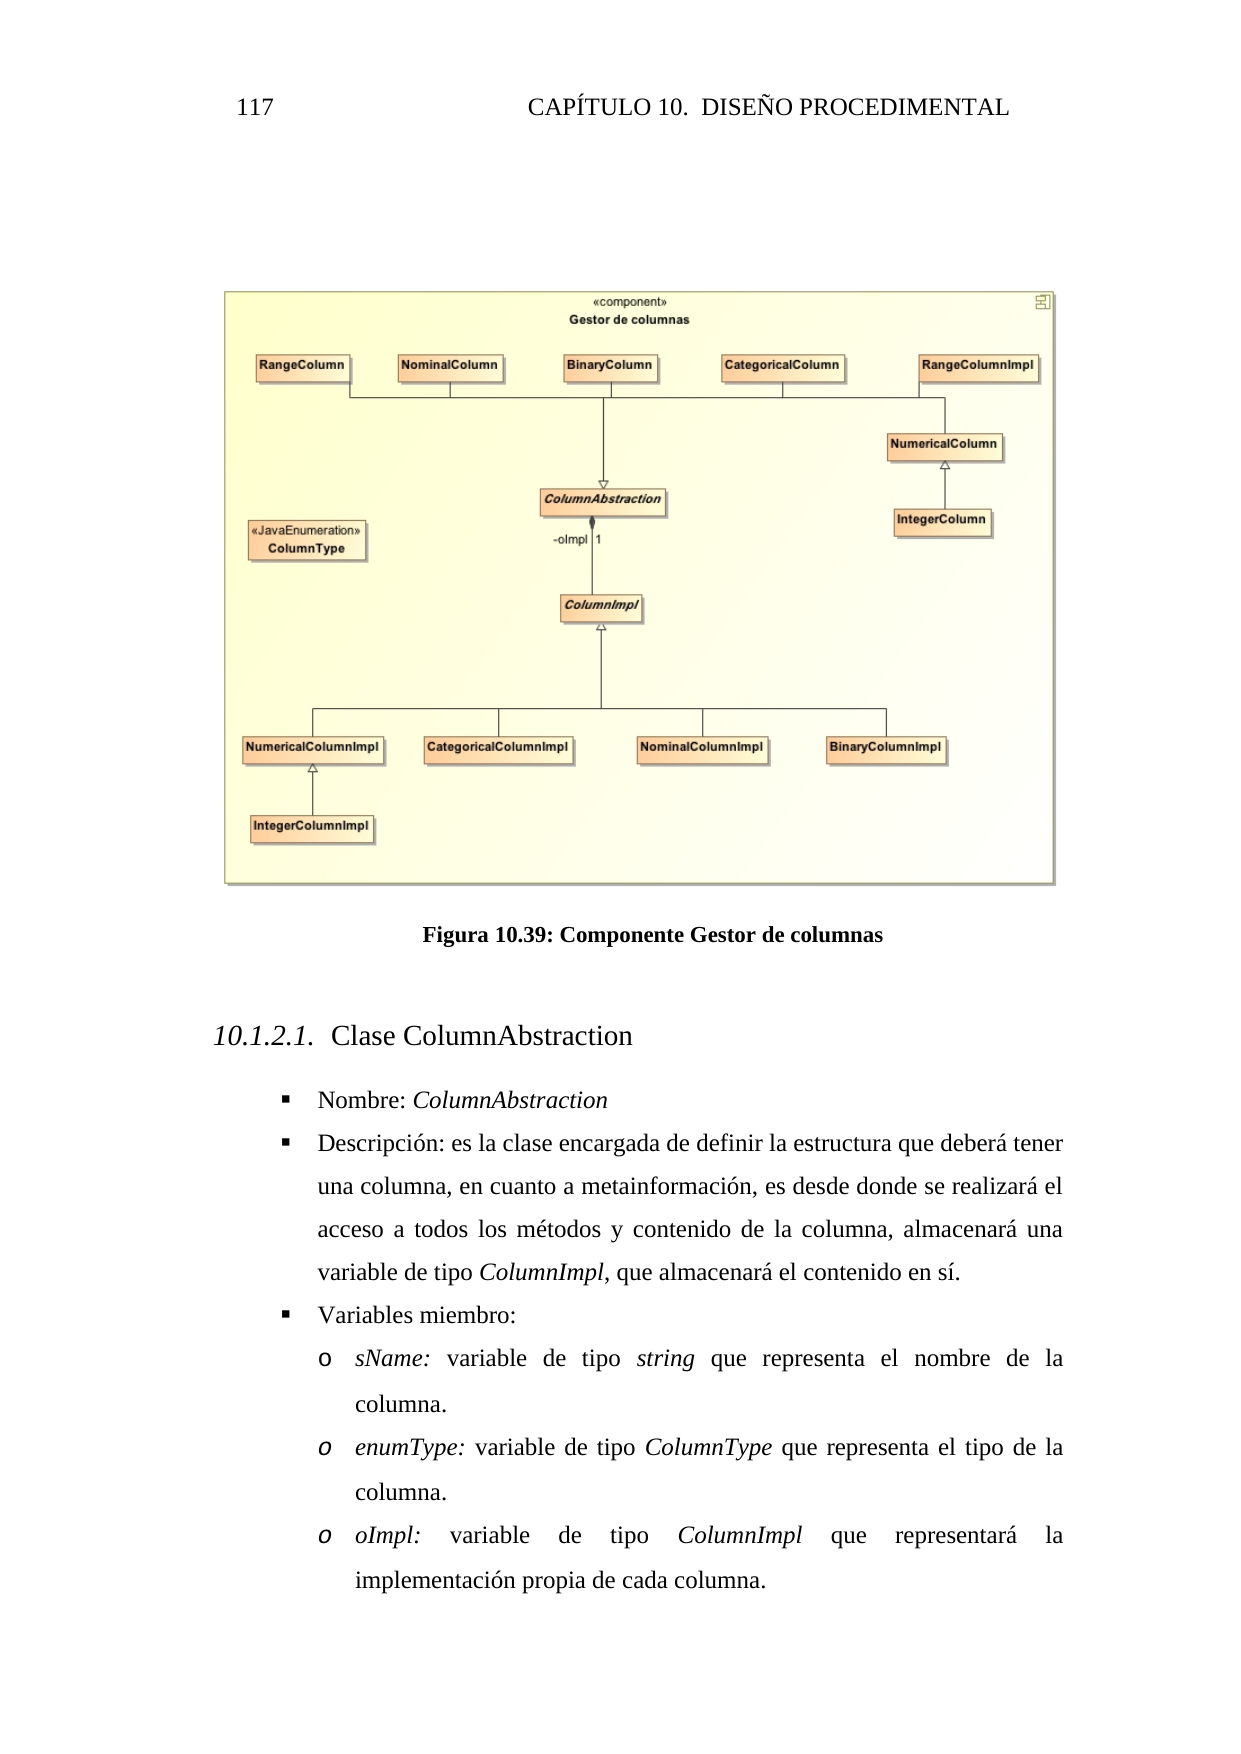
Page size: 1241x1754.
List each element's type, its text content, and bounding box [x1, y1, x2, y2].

list sName: variable de tipo string que representa el nombre de la columna. [317, 1343, 1064, 1417]
subtitle Clase ColumnAbstraction [213, 1018, 1064, 1051]
picture [213, 280, 1064, 894]
list Variables miembro: [280, 1300, 1064, 1329]
list Nombre: ColumnAbstraction [280, 1085, 1064, 1113]
list enumType: variable de tipo ColumnType que representa el tipo de la columna. [317, 1432, 1064, 1506]
list oImpl: variable de tipo ColumnImpl que representará la implementación propia de cada columna. [317, 1520, 1064, 1594]
list Descripción: es la clase encargada de definir la estructura que deberá tener una columna, en cuanto a metainformación, es desde donde se realizará el acceso a todos los métodos y contenido de la columna, almacenará una variable de tipo ColumnImpl, que almacenará el contenido en sí. [280, 1128, 1064, 1286]
